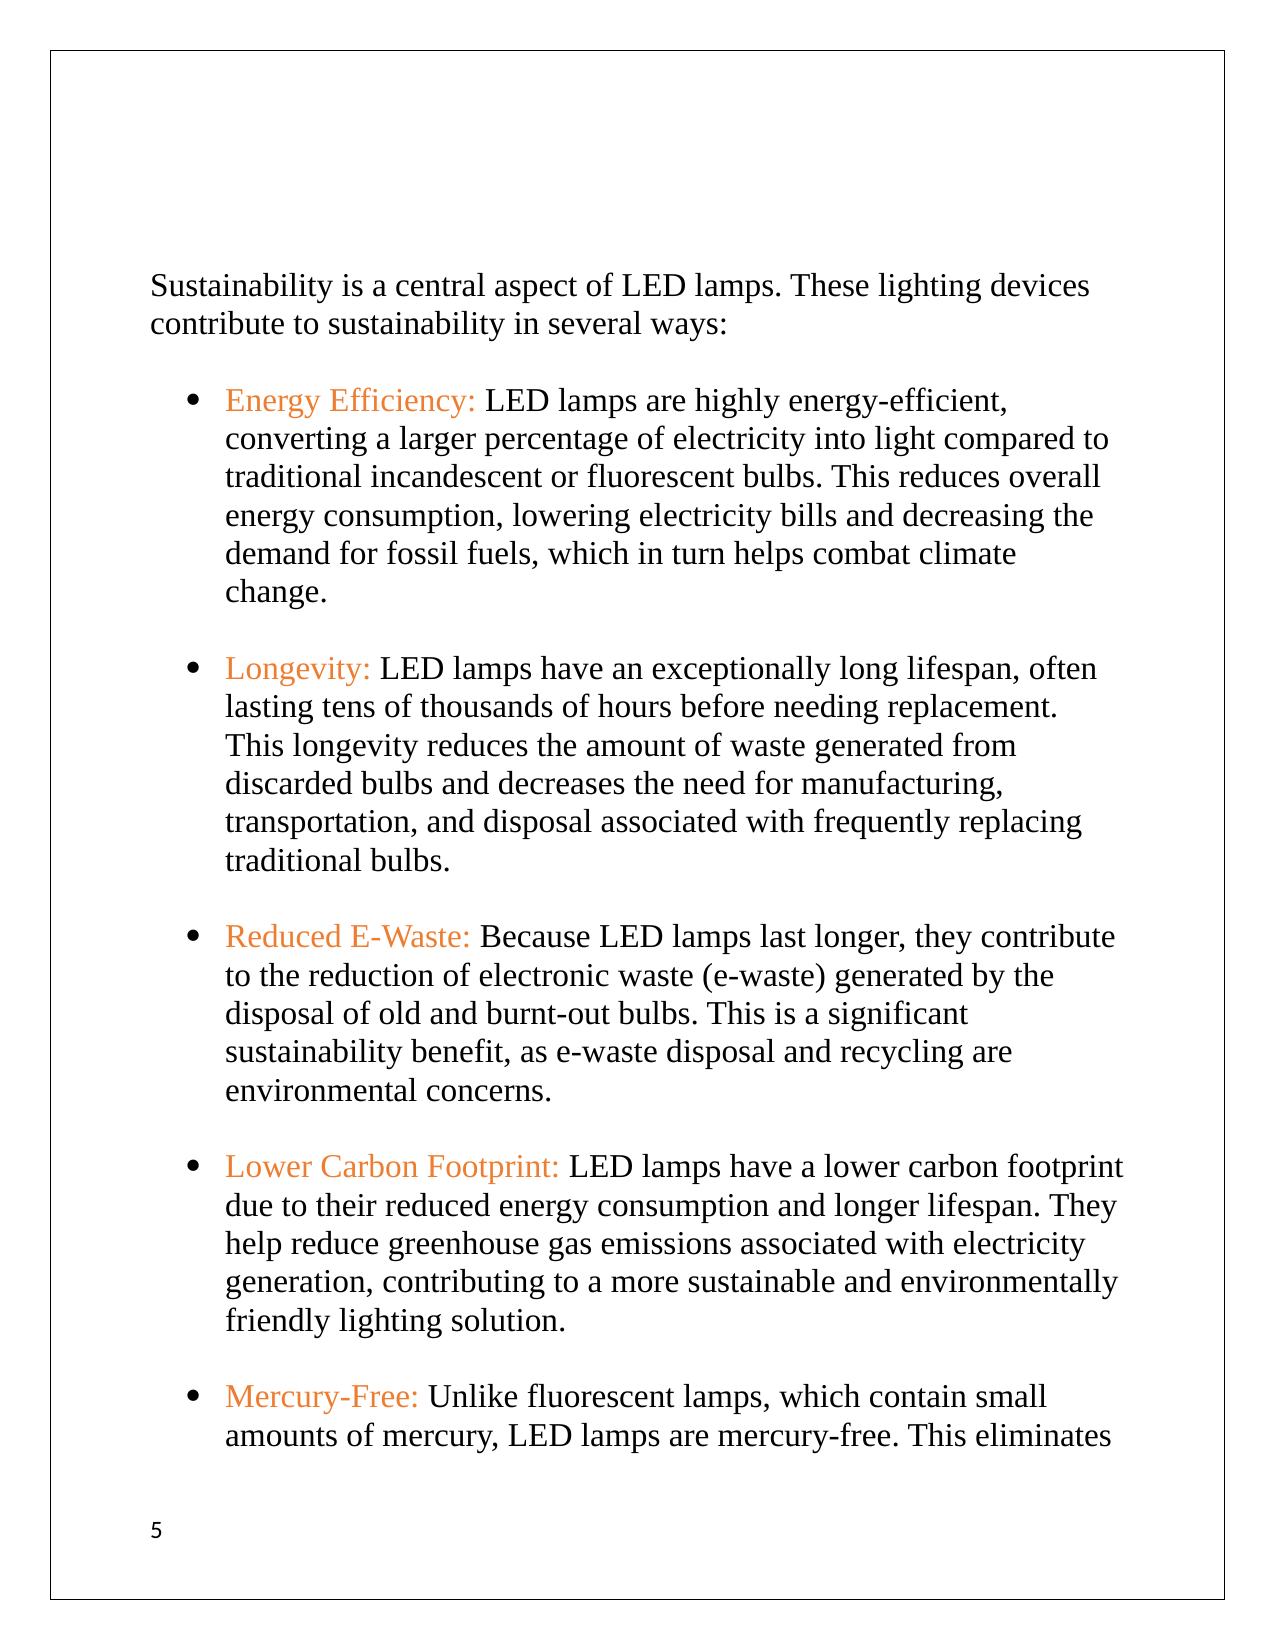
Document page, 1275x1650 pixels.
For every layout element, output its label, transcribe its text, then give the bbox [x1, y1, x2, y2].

list Reduced E-Waste: Because LED lamps last longer, they contribute to the reduction of electronic waste (e-waste) generated by the disposal of old and burnt-out bulbs. This is a significant sustainability benefit, as e-waste disposal and recycling are environmental concerns. [187, 917, 1125, 1108]
list Lower Carbon Footprint: LED lamps have a lower carbon footprint due to their reduced energy consumption and longer lifespan. They help reduce greenhouse gas emissions associated with electricity generation, contributing to a more sustainable and environmentally friendly lighting solution. [187, 1147, 1125, 1338]
text Sustainability is a central aspect of LED lamps. These lighting devices contribute to sustainability in several ways: [150, 265, 1125, 342]
list Energy Efficiency: LED lamps are highly energy-efficient, converting a larger percentage of electricity into light compared to traditional incandescent or fluorescent bulbs. This reduces overall energy consumption, lowering electricity bills and decreasing the demand for fossil fuels, which in turn helps combat climate change. [187, 380, 1125, 610]
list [187, 1377, 1125, 1453]
list Longevity: LED lamps have an exceptionally long lifespan, often lasting tens of thousands of hours before needing replacement. This longevity reduces the amount of waste generated from discarded bulbs and decreases the need for manufacturing, transportation, and disposal associated with frequently replacing traditional bulbs. [187, 648, 1125, 878]
